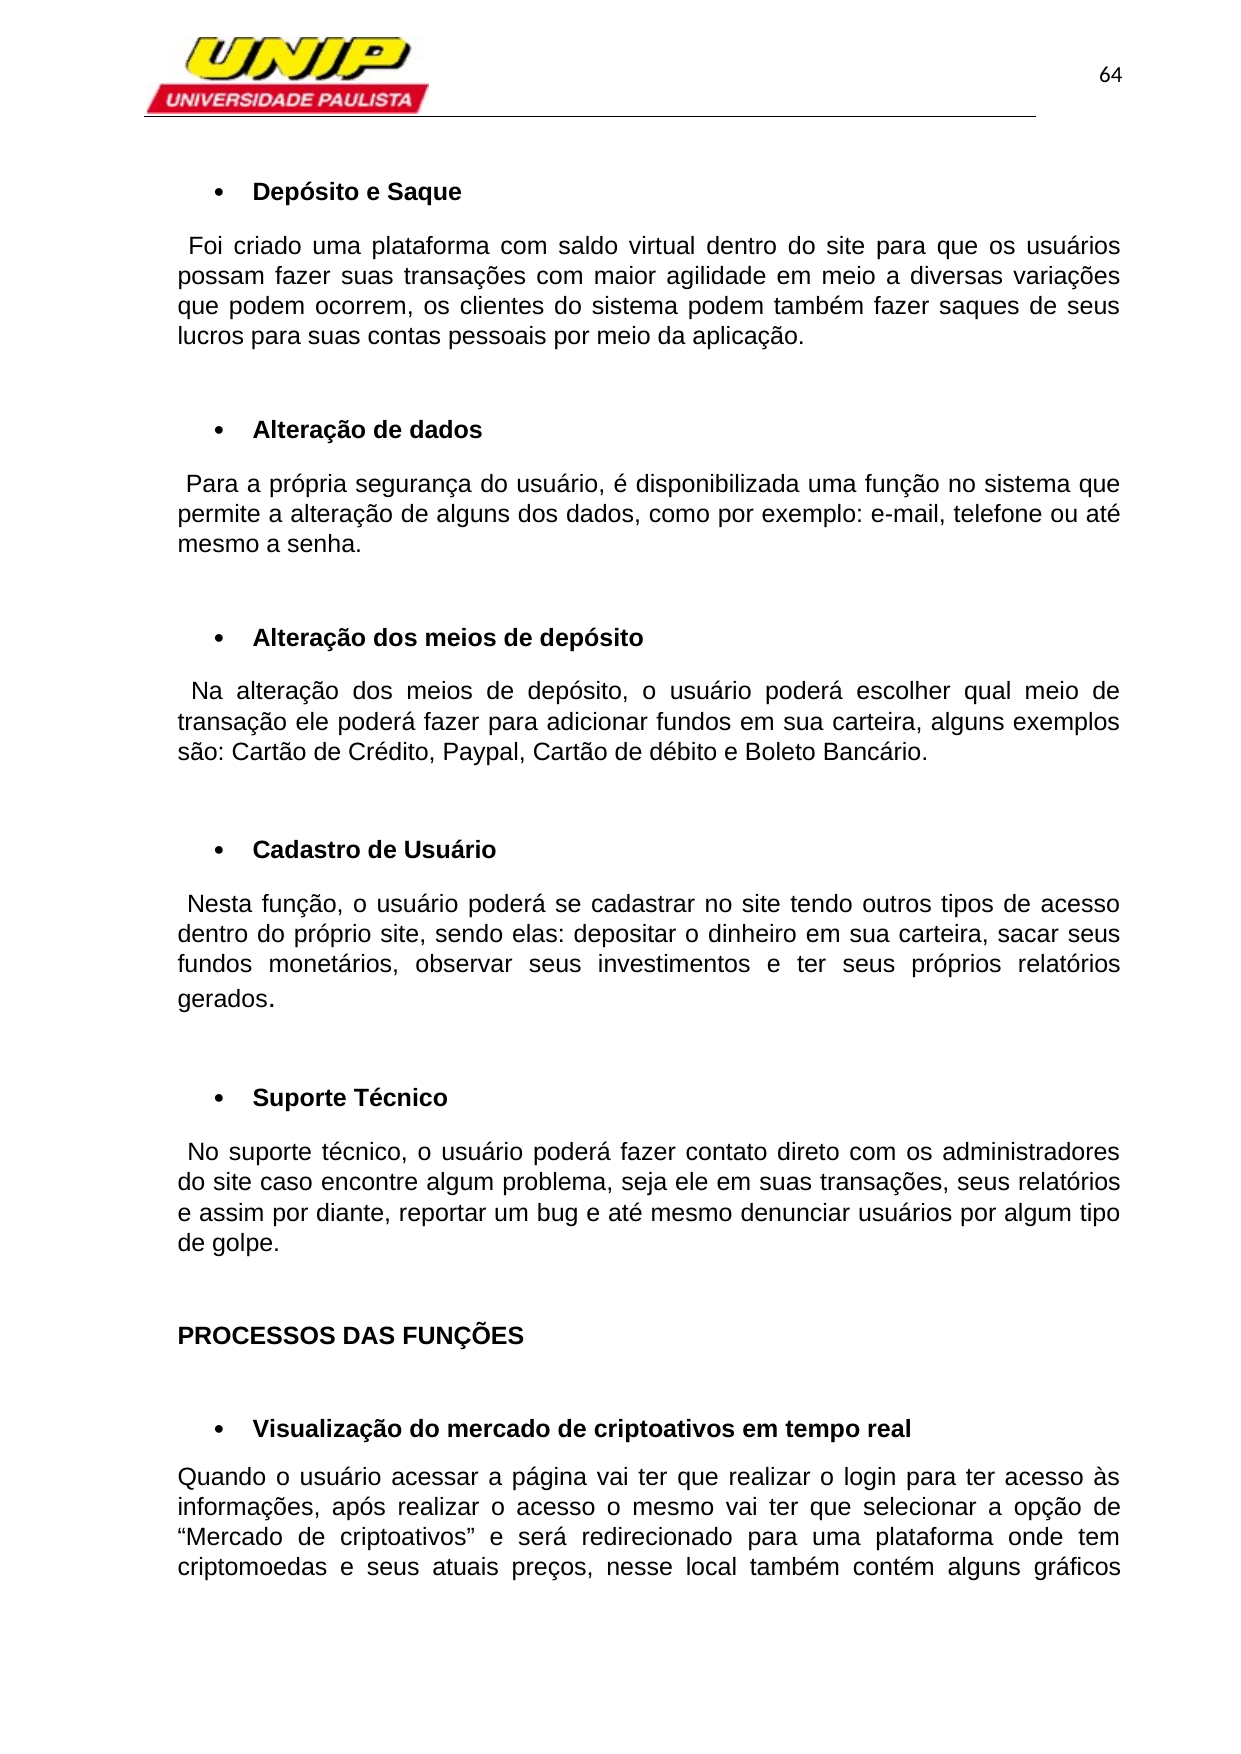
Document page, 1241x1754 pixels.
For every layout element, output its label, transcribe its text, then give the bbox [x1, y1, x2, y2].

text PROCESSOS DAS FUNÇÕES [177, 1321, 1122, 1350]
list Suporte Técnico [215, 1083, 1122, 1112]
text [177, 1462, 1122, 1581]
text Para a própria segurança do usuário, é disponibilizada uma função no sistema que permite a alteração de alguns dos dados, como por exemplo: e-mail, telefone ou até mesmo a senha. [177, 469, 1122, 558]
text Na alteração dos meios de depósito, o usuário poderá escolher qual meio de transação ele poderá fazer para adicionar fundos em sua carteira, alguns exemplos são: Cartão de Crédito, Paypal, Cartão de débito e Boleto Bancário. [177, 676, 1122, 765]
text Nesta função, o usuário poderá se cadastrar no site tendo outros tipos de acesso dentro do próprio site, sendo elas: depositar o dinheiro em sua carteira, sacar seus fundos monetários, observar seus investimentos e ter seus próprios relatórios gerados. [177, 889, 1122, 1013]
list Depósito e Saque [215, 177, 1122, 206]
text No suporte técnico, o usuário poderá fazer contato direto com os administradores do site caso encontre algum problema, seja ele em suas transações, seus relatórios e assim por diante, reportar um bug e até mesmo denunciar usuários por algum tipo de golpe. [177, 1137, 1122, 1256]
list Cadastro de Usuário [215, 835, 1122, 864]
list Visualização do mercado de criptoativos em tempo real [215, 1414, 1122, 1443]
list Alteração dos meios de depósito [215, 622, 1122, 651]
picture [146, 37, 429, 114]
text Foi criado uma plataforma com saldo virtual dentro do site para que os usuários possam fazer suas transações com maior agilidade em meio a diversas variações que podem ocorrem, os clientes do sistema podem também fazer saques de seus lucros para suas contas pessoais por meio da aplicação. [177, 231, 1122, 350]
list Alteração de dados [215, 415, 1122, 444]
